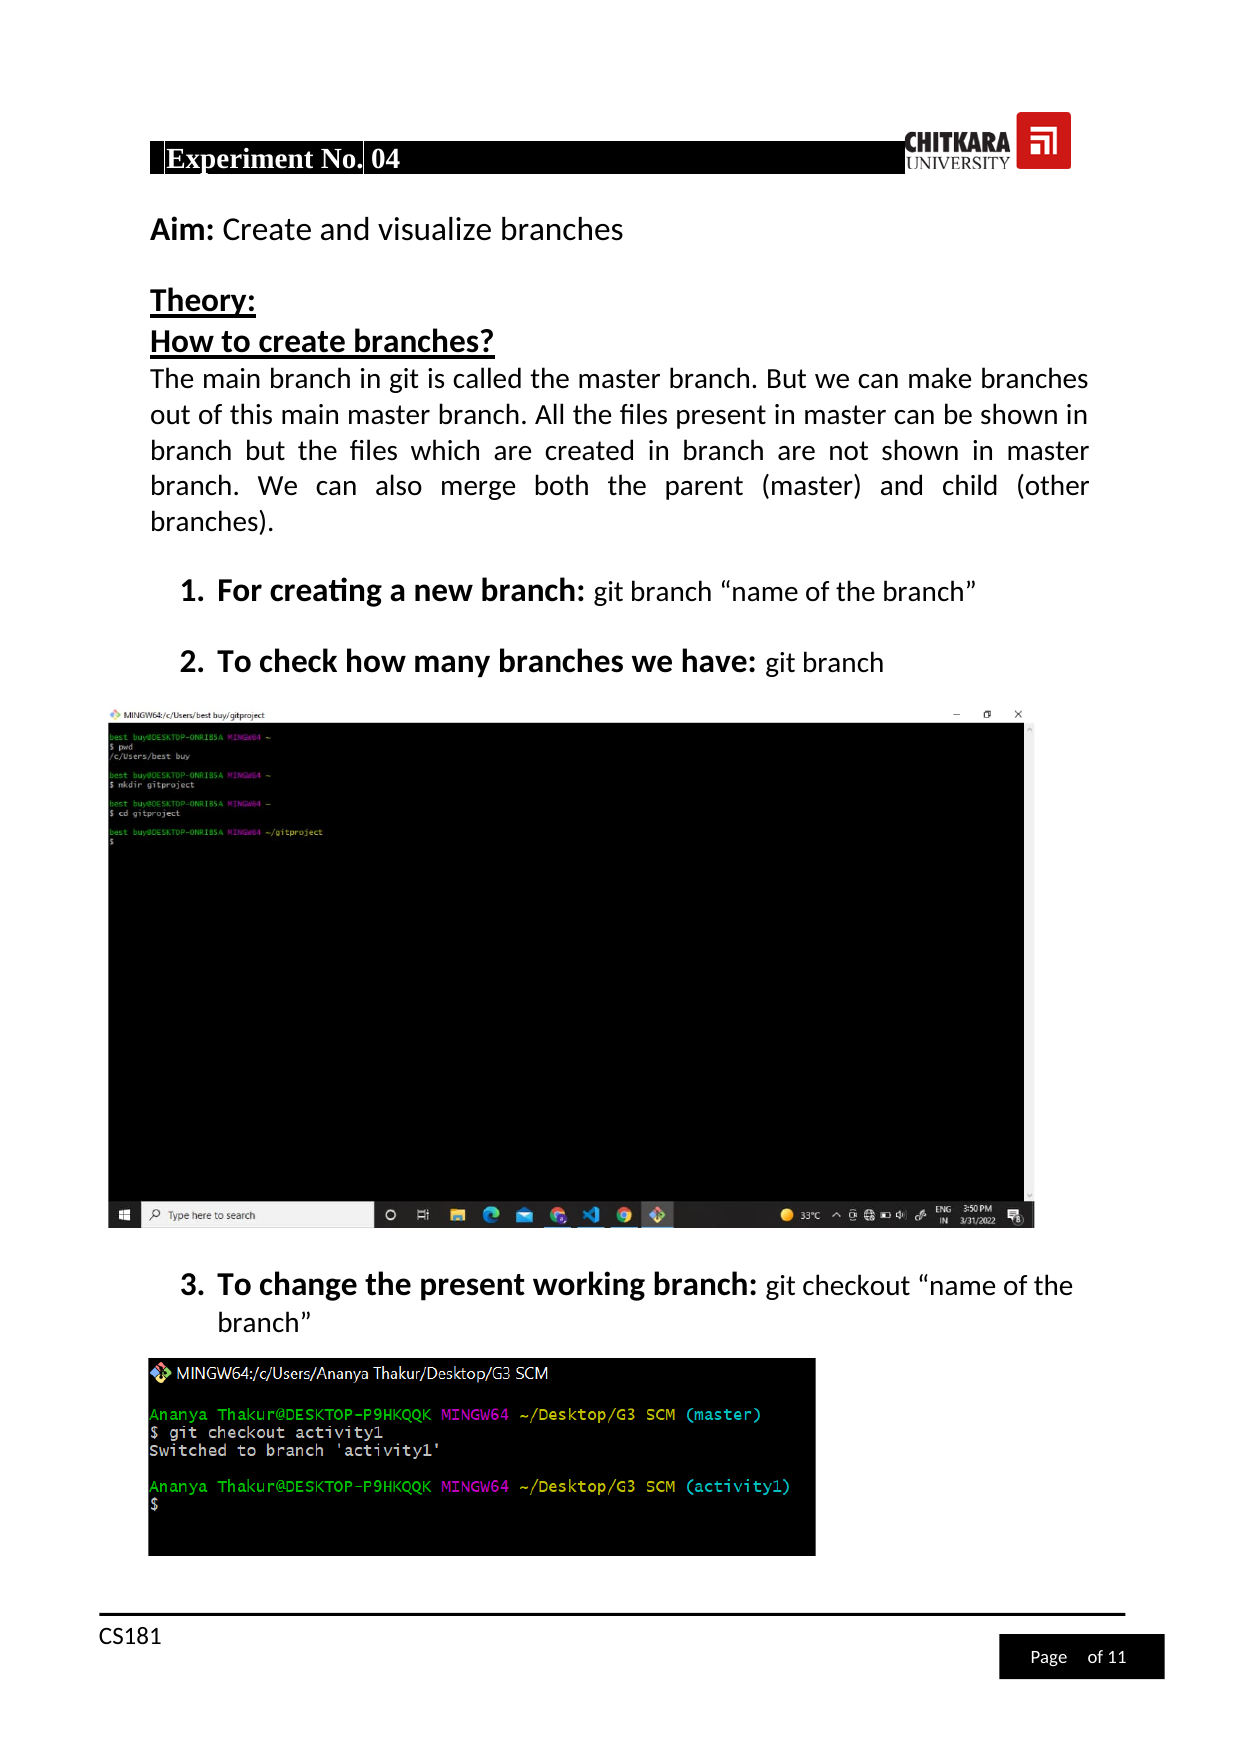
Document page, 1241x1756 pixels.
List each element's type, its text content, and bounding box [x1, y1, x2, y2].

text How to create branches? [150, 320, 1194, 360]
picture [904, 112, 1071, 169]
picture [108, 707, 1035, 1228]
subtitle Theory: [150, 279, 1194, 320]
text The main branch in git is called the master branch. But we can make branches out of this main master branch. All the files present in master can be shown in branch but the files which are created in branch are not shown in master branch. We can also merge both the parent (master) and child (other branches). [150, 360, 1090, 538]
list For creating a new branch: git branch “name of the branch” [179, 569, 1194, 610]
picture [148, 1358, 816, 1556]
text Aim: Create and visualize branches [150, 208, 1194, 249]
list To check how many branches we have: git branch [179, 640, 1194, 681]
list To change the present working branch: git checkout “name of the branch” [179, 1263, 1074, 1339]
text Experiment No. 04 [150, 113, 904, 174]
